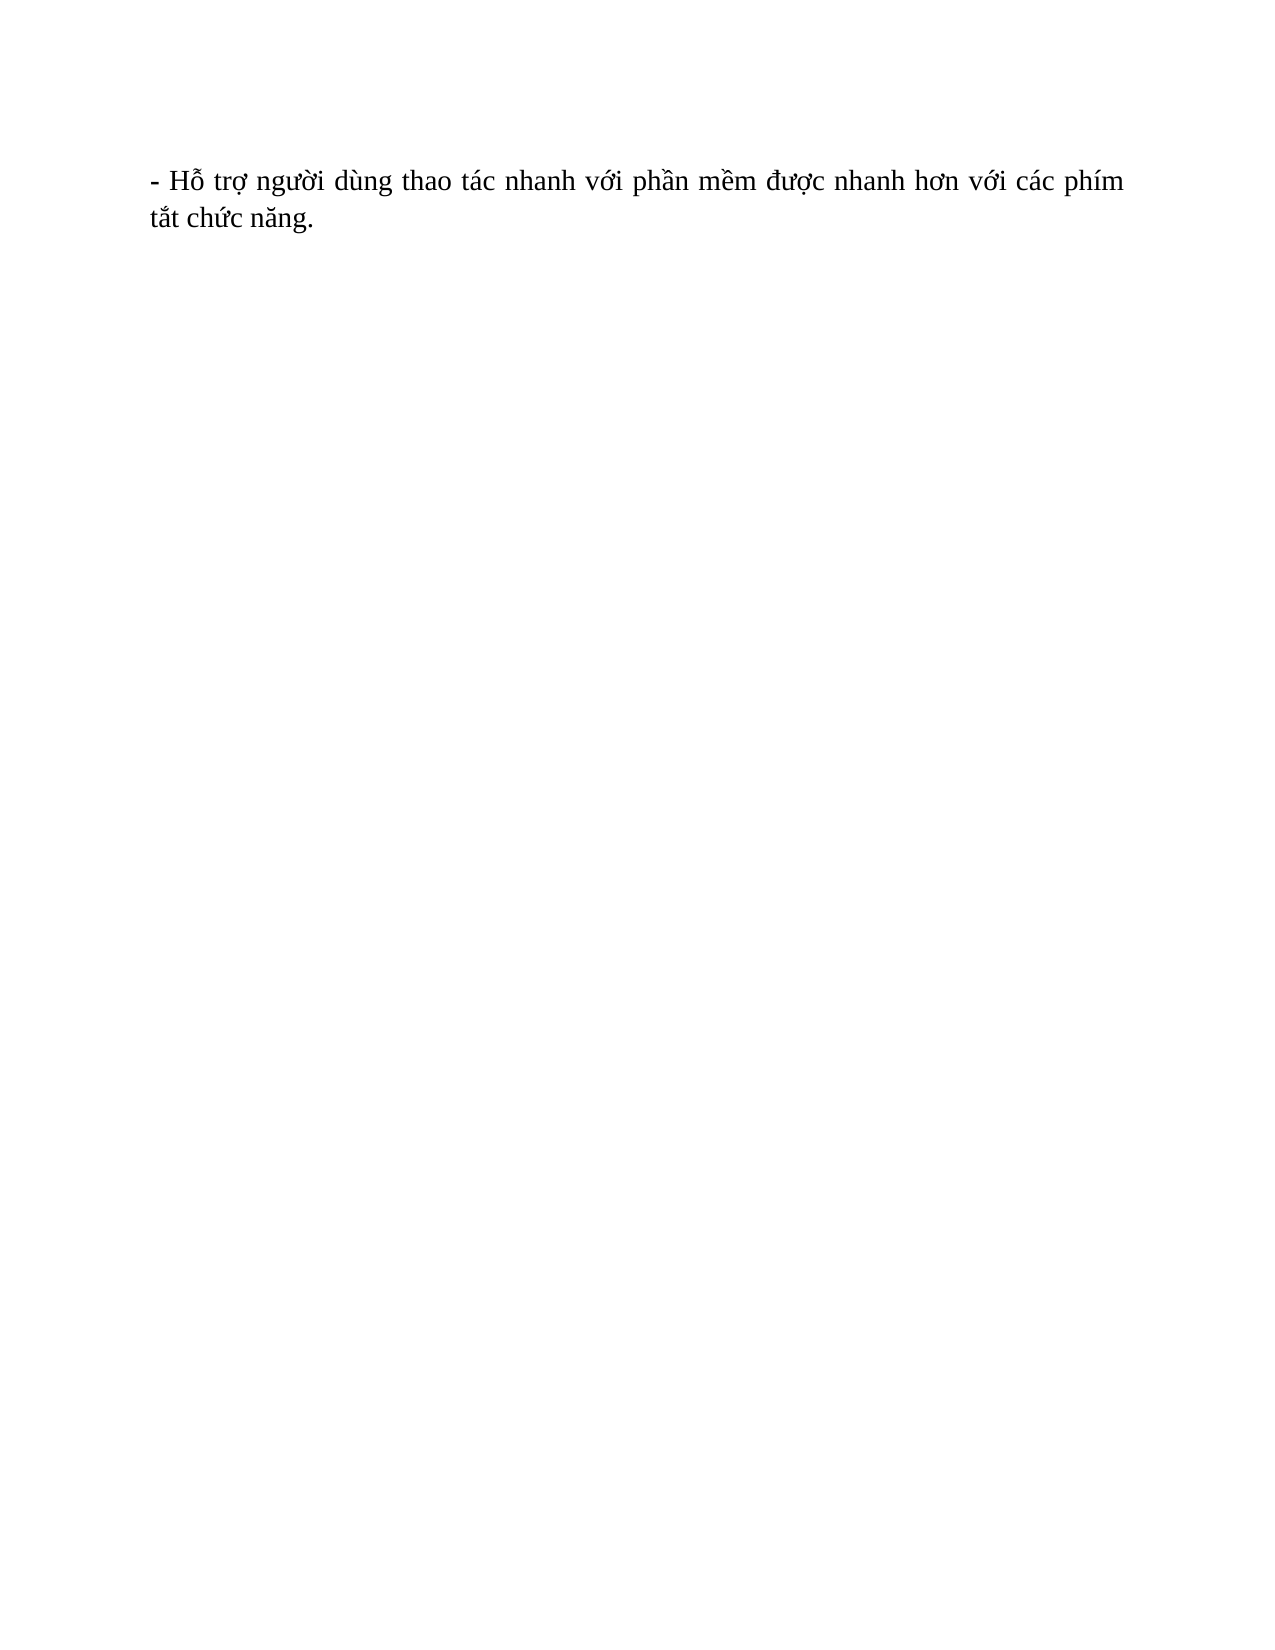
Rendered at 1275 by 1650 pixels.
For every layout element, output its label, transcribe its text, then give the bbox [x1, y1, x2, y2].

text - Hỗ trợ người dùng thao tác nhanh với phần mềm được nhanh hơn với các phím tắt chức năng. [150, 160, 1125, 235]
